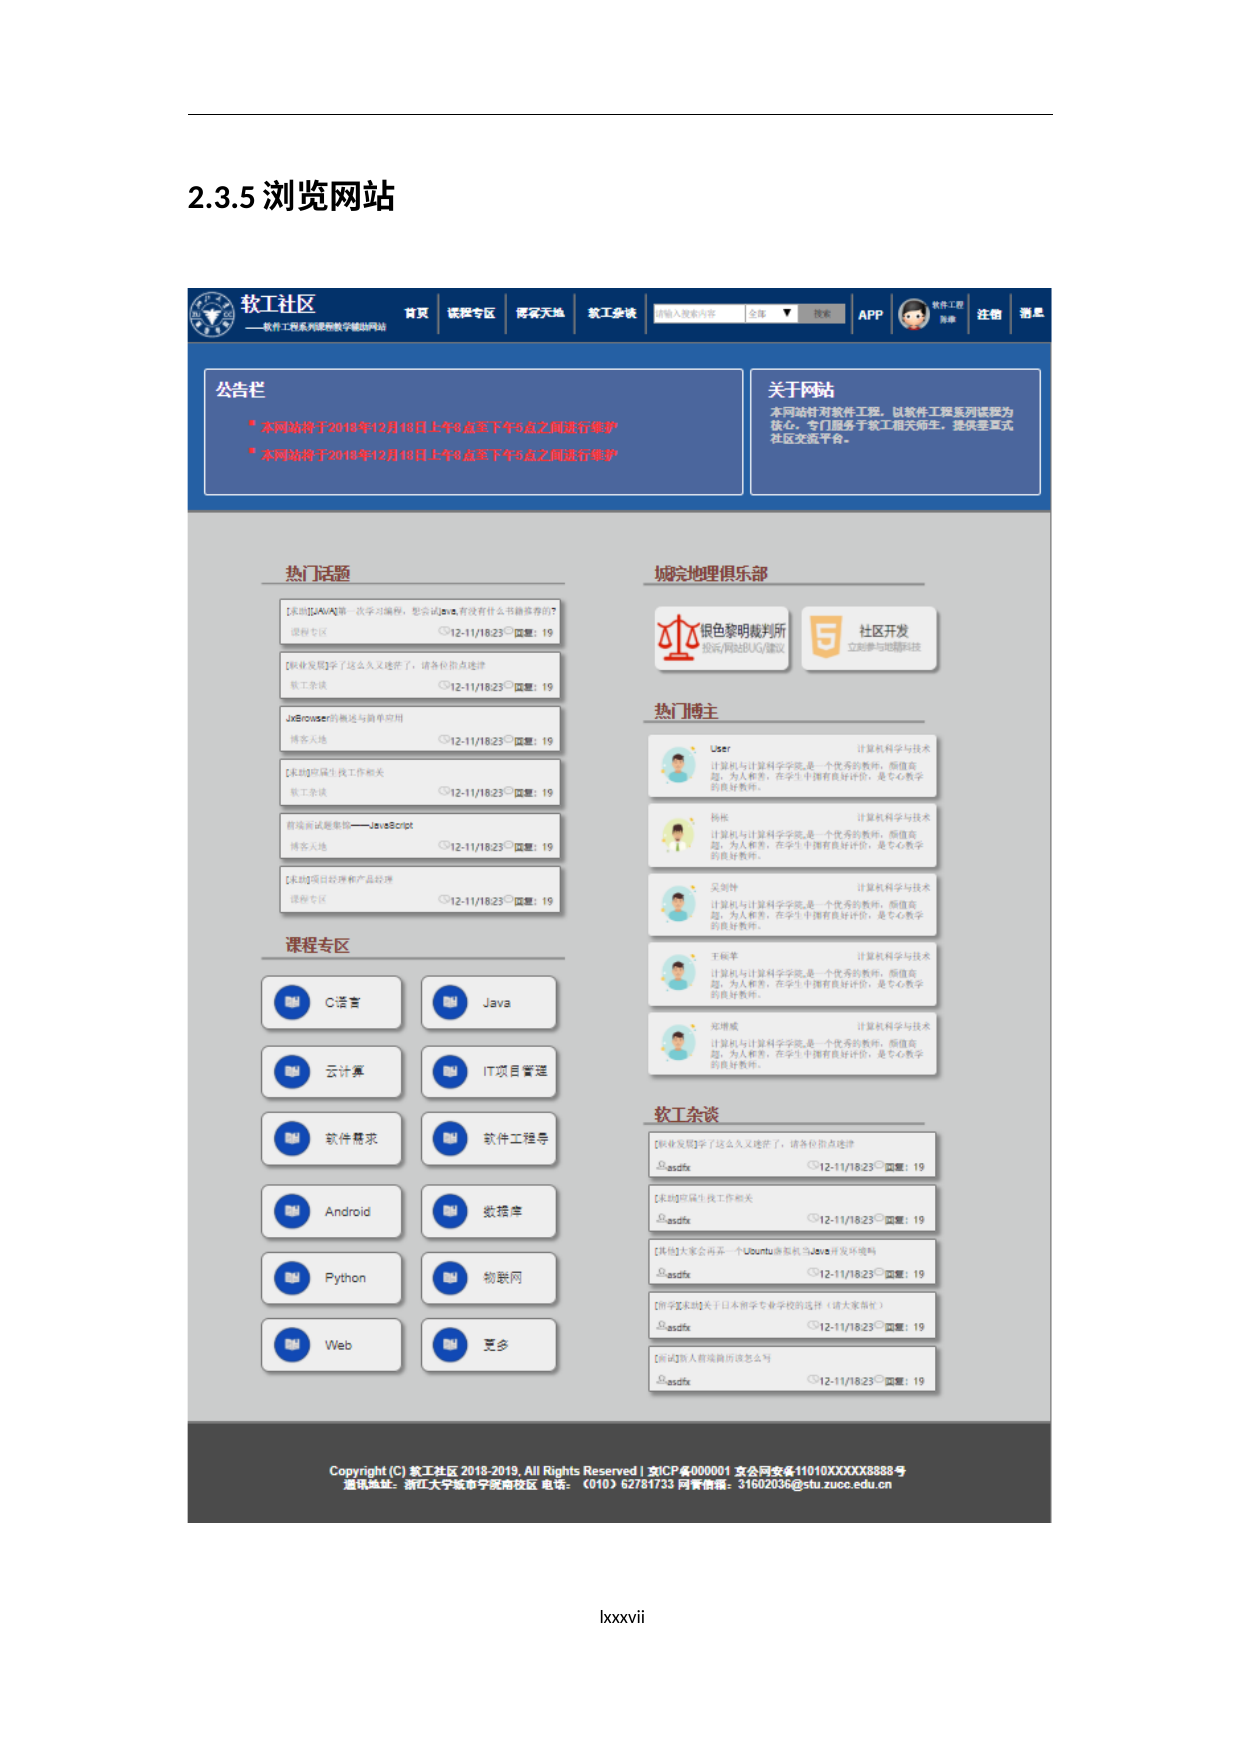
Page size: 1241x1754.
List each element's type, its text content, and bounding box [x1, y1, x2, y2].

picture [187, 288, 1053, 1523]
subtitle 2.3.5浏览网站 [187, 162, 1053, 227]
